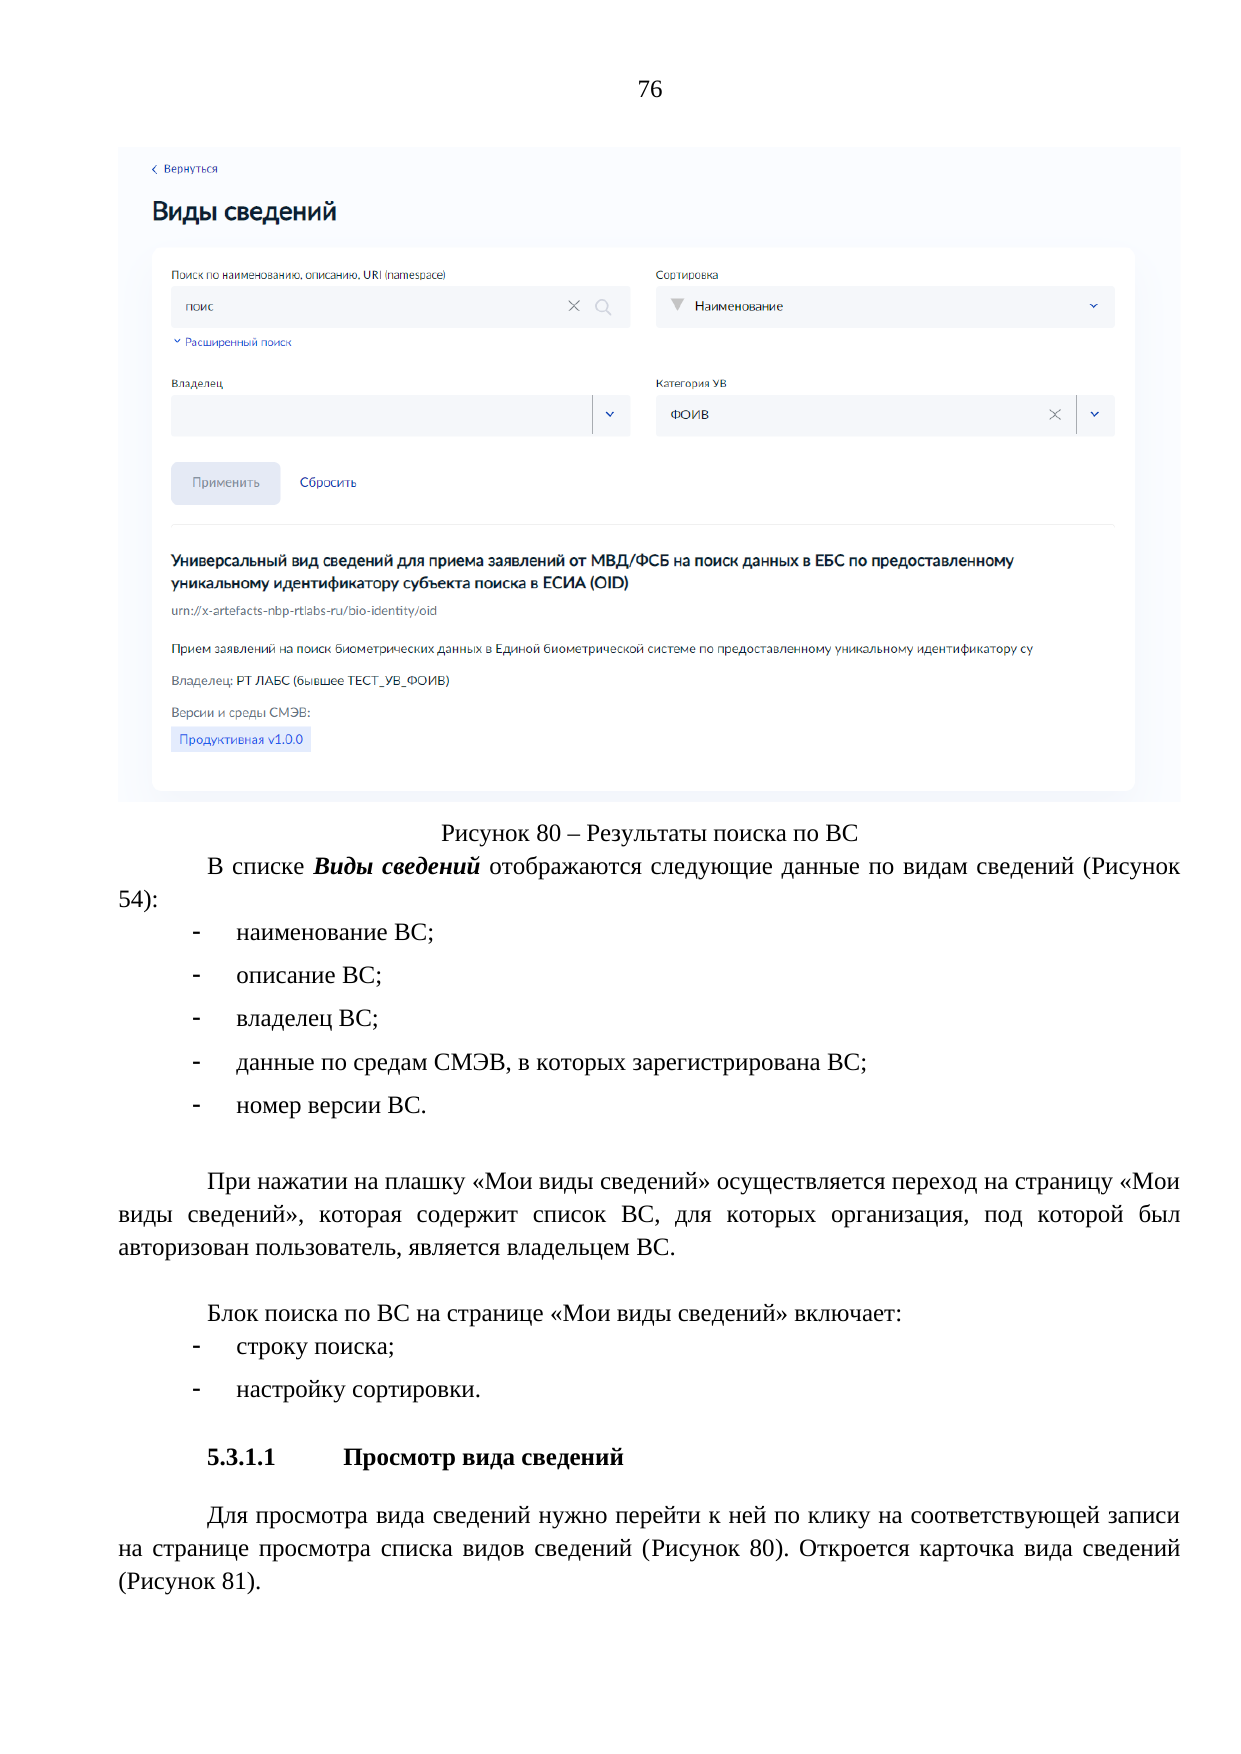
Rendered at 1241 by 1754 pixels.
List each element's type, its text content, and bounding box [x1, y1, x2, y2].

text описание ВС; [192, 960, 1181, 989]
text владелец ВС; [192, 1003, 1181, 1032]
text В списке Виды сведений отображаются следующие данные по видам сведений (Рисунок 54): [118, 851, 1181, 913]
picture [118, 147, 1181, 802]
subtitle Просмотр вида сведений [207, 1442, 1181, 1471]
text наименование ВС; [192, 917, 1181, 946]
text Рисунок 80 – Результаты поиска по ВС [118, 818, 1181, 847]
text Для просмотра вида сведений нужно перейти к ней по клику на соответствующей записи на странице просмотра списка видов сведений (Рисунок 80). Откроется карточка вида сведений (Рисунок 81). [118, 1500, 1181, 1595]
text Блок поиска по ВС на странице «Мои виды сведений» включает: [118, 1298, 1181, 1327]
text строку поиска; [192, 1331, 1181, 1360]
text настройку сортировки. [192, 1374, 1181, 1403]
text номер версии ВС. [192, 1090, 1181, 1118]
text данные по средам СМЭВ, в которых зарегистрирована ВС; [192, 1047, 1181, 1075]
text При нажатии на плашку «Мои виды сведений» осуществляется переход на страницу «Мои виды сведений», которая содержит список ВС, для которых организация, под которой был авторизован пользователь, является владельцем ВС. [118, 1166, 1181, 1261]
